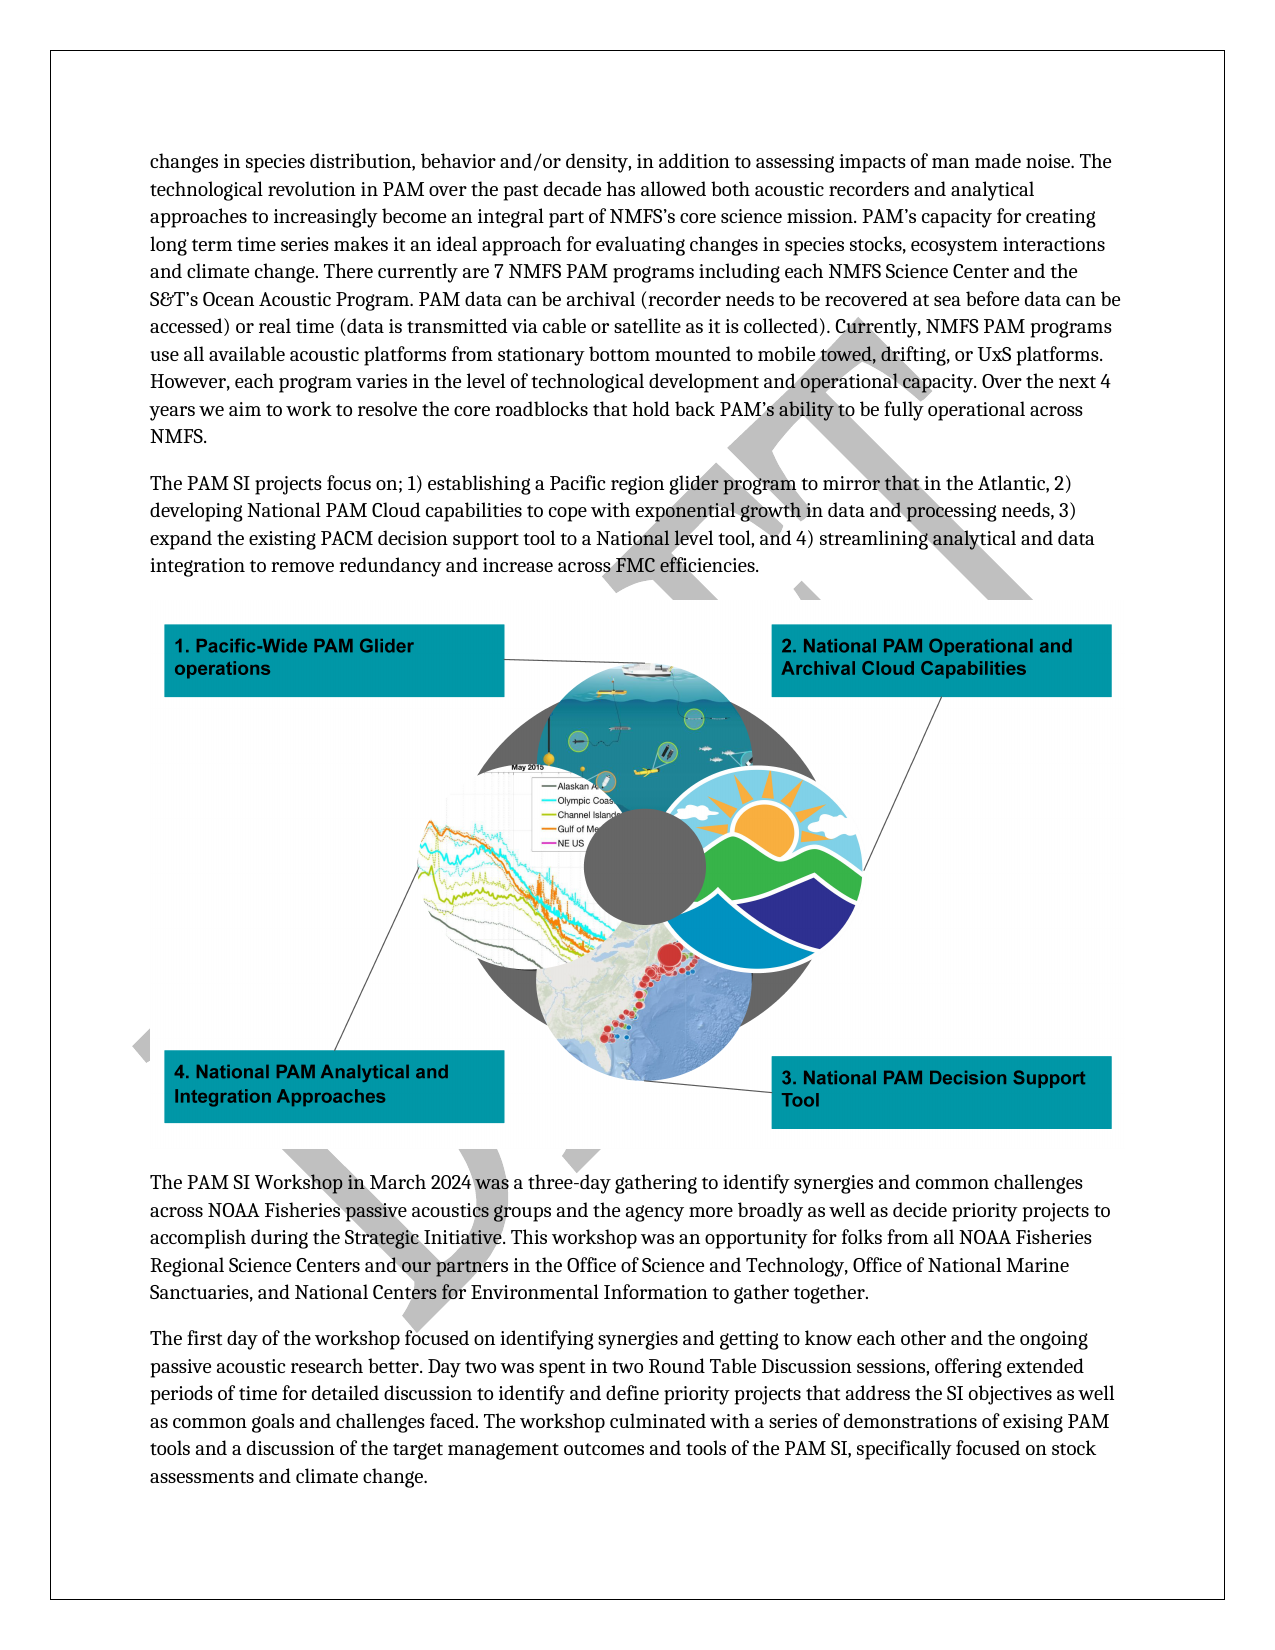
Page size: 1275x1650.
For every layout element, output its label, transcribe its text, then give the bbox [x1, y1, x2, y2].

picture [150, 600, 1125, 1149]
text The PAM SI Workshop in March 2024 was a three-day gathering to identify synergies and common challenges across NOAA Fisheries passive acoustics groups and the agency more broadly as well as decide priority projects to accomplish during the Strategic Initiative. This workshop was an opportunity for folks from all NOAA Fisheries Regional Science Centers and our partners in the Office of Science and Technology, Office of National Marine Sanctuaries, and National Centers for Environmental Information to gather together. [150, 1171, 1125, 1305]
text The PAM SI projects focus on; 1) establishing a Pacific region glider program to mirror that in the Atlantic, 2) developing National PAM Cloud capabilities to cope with exponential growth in data and processing needs, 3) expand the existing PACM decision support tool to a National level tool, and 4) streamlining analytical and data integration to remove redundancy and increase across FMC efficiencies. [150, 471, 1125, 578]
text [150, 150, 1125, 449]
text The first day of the workshop focused on identifying synergies and getting to know each other and the ongoing passive acoustic research better. Day two was spent in two Round Table Discussion sessions, offering extended periods of time for detailed discussion to identify and define priority projects that address the SI objectives as well as common goals and challenges faced. The workshop culminated with a series of demonstrations of exising PAM tools and a discussion of the target management outcomes and tools of the PAM SI, specifically focused on stock assessments and climate change. [150, 1327, 1125, 1488]
